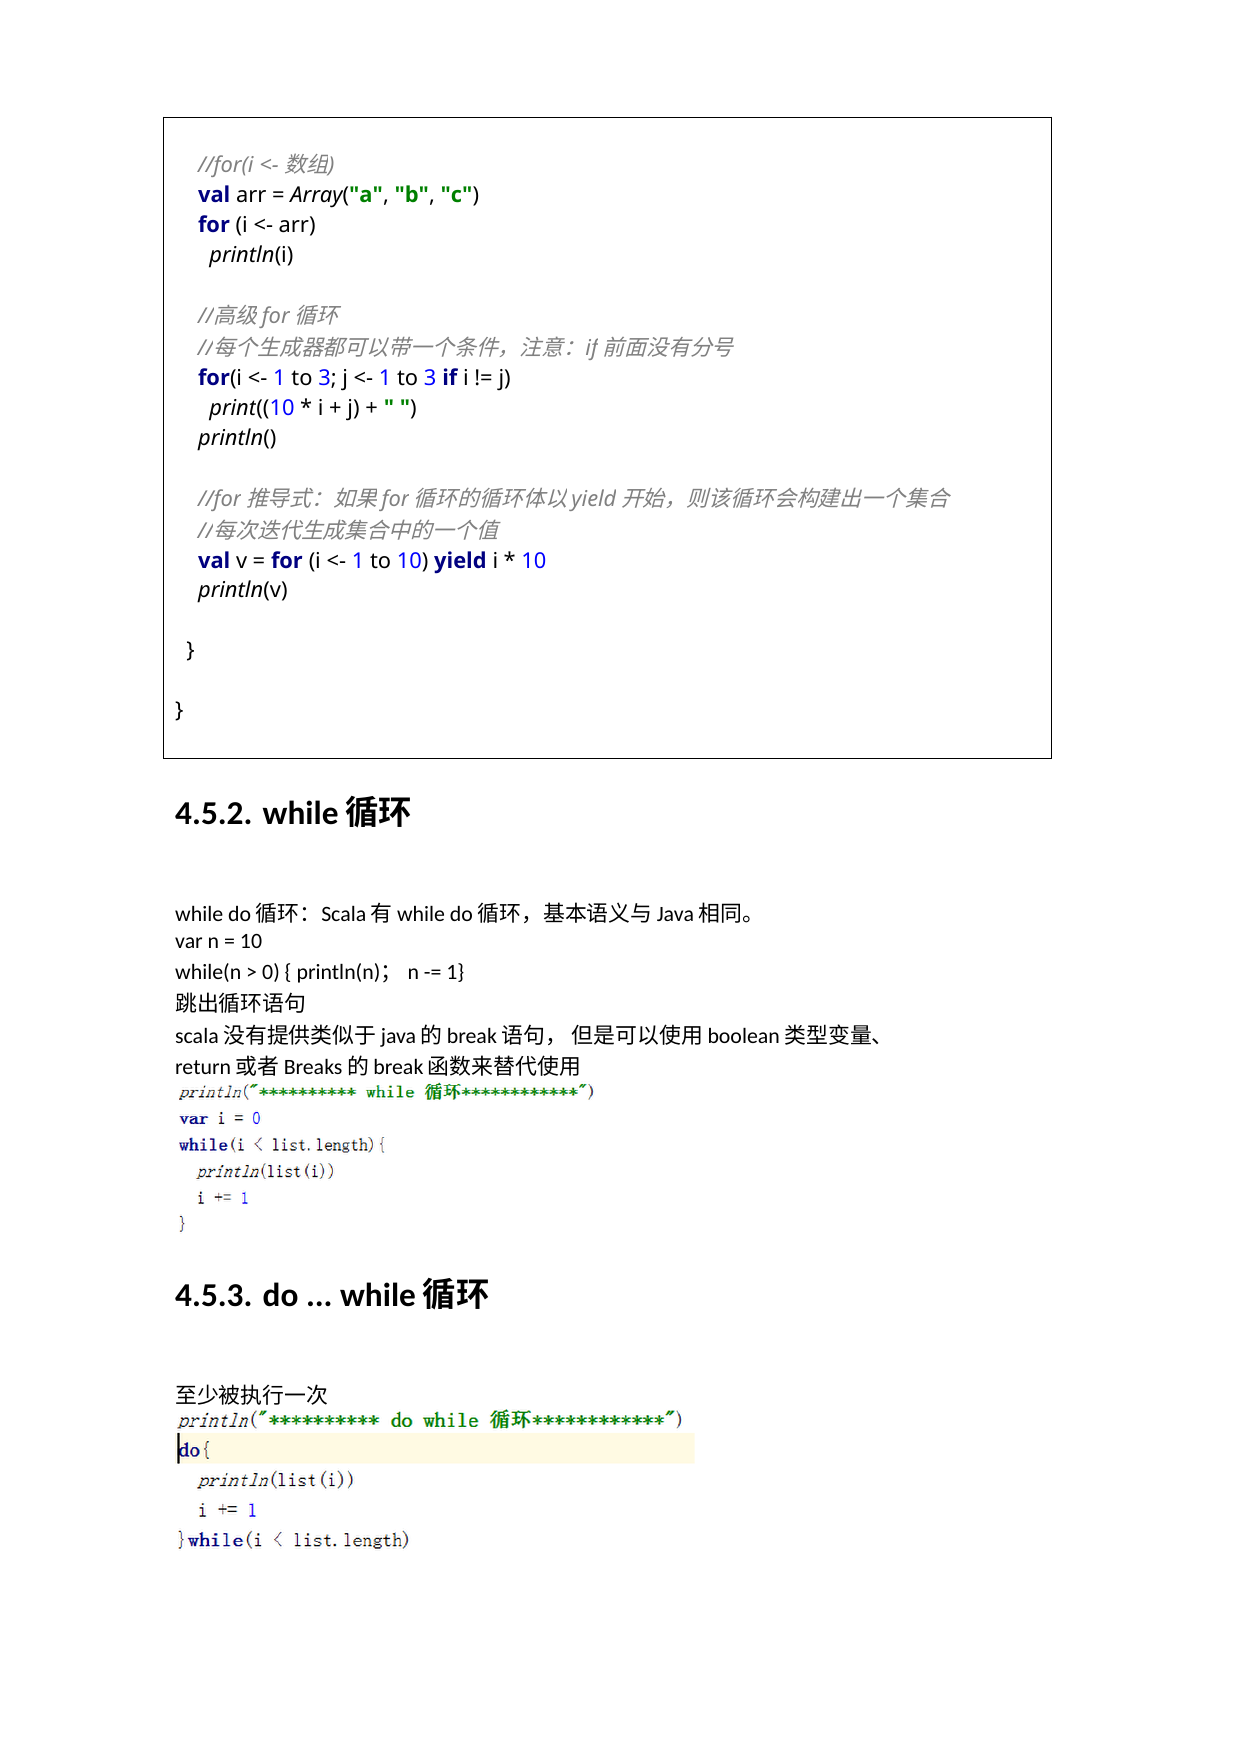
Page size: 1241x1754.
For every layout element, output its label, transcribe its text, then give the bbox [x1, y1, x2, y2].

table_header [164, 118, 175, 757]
text var n = 10 [175, 928, 1065, 954]
subtitle do ... while循环 [175, 1267, 1065, 1316]
picture [175, 1409, 695, 1560]
picture [175, 1081, 609, 1241]
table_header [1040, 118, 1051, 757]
text 至少被执行一次 [175, 1378, 1065, 1409]
text return或者Breaks的break函数来替代使用 [175, 1049, 1065, 1081]
text 跳出循环语句 [175, 986, 1065, 1018]
text scala没有提供类似于java的break语句， 但是可以使用boolean类型变量、 [175, 1018, 1065, 1049]
text while do循环：Scala有while do循环，基本语义与Java相同。 [175, 896, 1065, 928]
subtitle while循环 [175, 786, 1065, 834]
text while(n > 0) { println(n)； n -= 1} [175, 954, 1065, 986]
